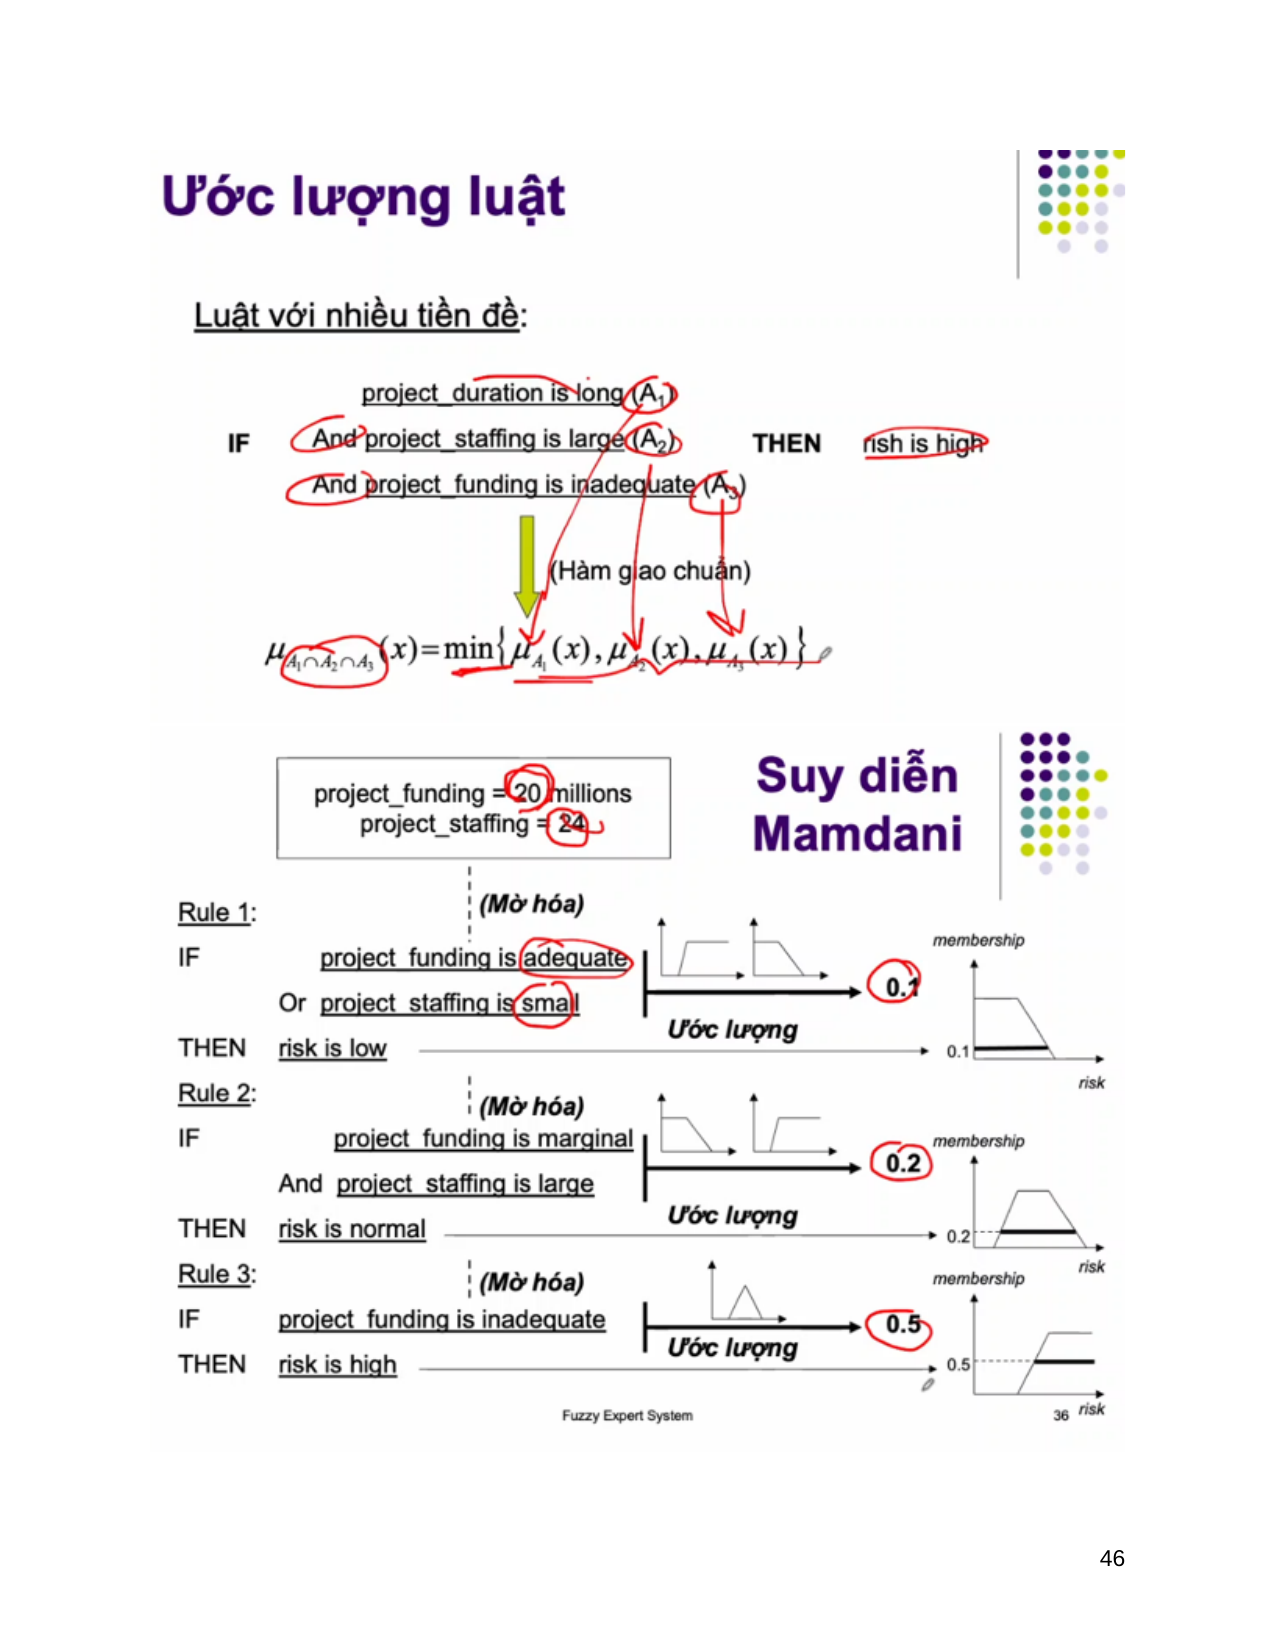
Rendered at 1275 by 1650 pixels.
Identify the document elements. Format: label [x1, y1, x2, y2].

picture [150, 726, 1125, 1452]
picture [150, 150, 1125, 723]
